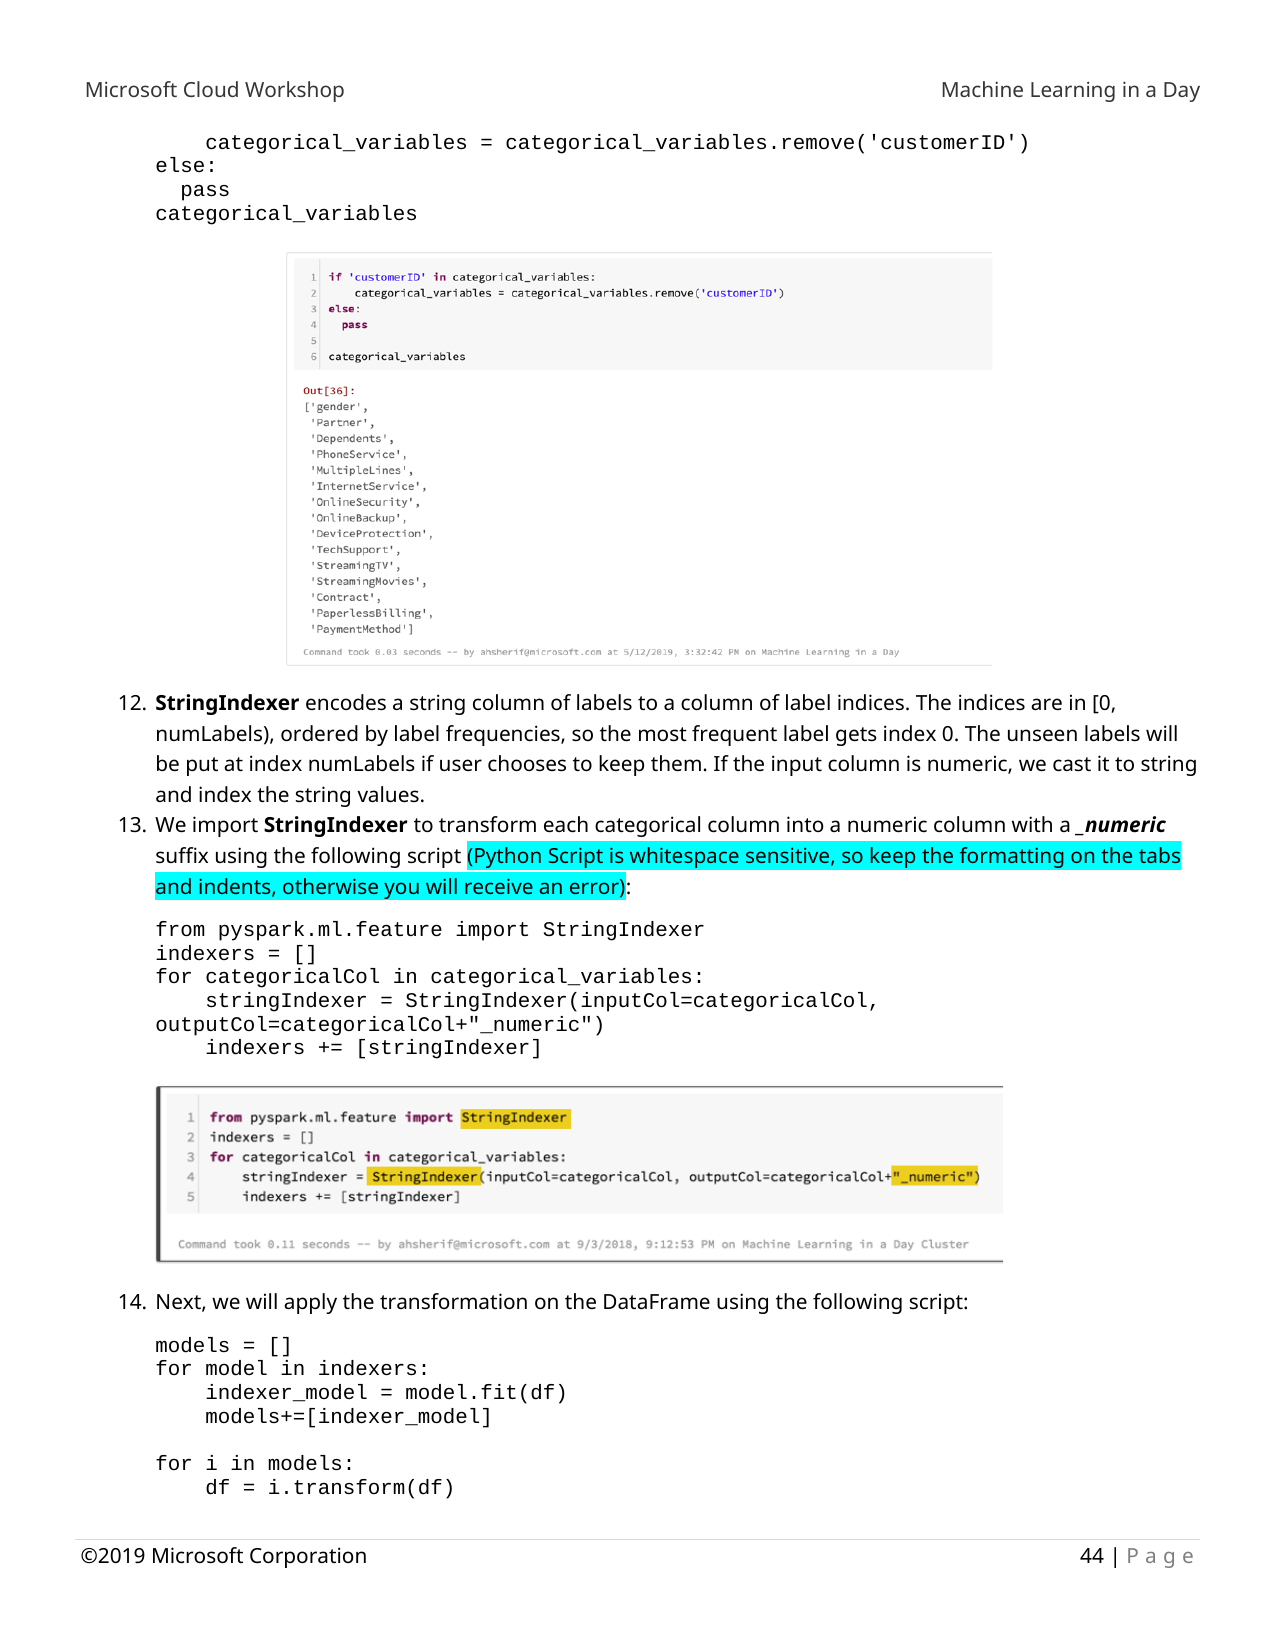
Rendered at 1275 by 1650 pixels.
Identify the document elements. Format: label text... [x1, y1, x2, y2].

picture [155, 1084, 1004, 1264]
text categorical_variables [155, 203, 1200, 226]
text indexers = [] [155, 943, 1200, 966]
text df = i.transform(df) [155, 1477, 1200, 1500]
text else: [155, 156, 1200, 179]
text from pyspark.ml.feature import StringIndexer [155, 919, 1200, 943]
text for model in indexers: [155, 1358, 1200, 1382]
text for i in models: [155, 1453, 1200, 1477]
list Next, we will apply the transformation on the DataFrame using the following script: [118, 1287, 1200, 1316]
text models+=[indexer_model] [155, 1406, 1200, 1429]
text models = [] [155, 1335, 1200, 1358]
list We import StringIndexer to transform each categorical column into a numeric column with a _numeric suffix using the following script (Python Script is whitespace sensitive, so keep the formatting on the tabs and indents, otherwise you will receive an error): [118, 811, 1200, 900]
text indexers += [stringIndexer] [155, 1037, 1200, 1061]
text for categoricalCol in categorical_variables: [155, 966, 1200, 990]
list StringIndexer encodes a string column of labels to a column of label indices. The indices are in [0, numLabels), ordered by label frequencies, so the most frequent label gets index 0. The unseen labels will be put at index numLabels if user chooses to keep them. If the input column is numeric, we cast it to string and index the string values. [118, 688, 1200, 808]
text pass [155, 179, 1200, 203]
text stringIndexer = StringIndexer(inputCol=categoricalCol, outputCol=categoricalCol+"_numeric") [155, 990, 1200, 1037]
text categorical_variables = categorical_variables.remove('customerID') [155, 132, 1200, 156]
picture [282, 250, 993, 670]
text indexer_model = model.fit(df) [155, 1382, 1200, 1406]
